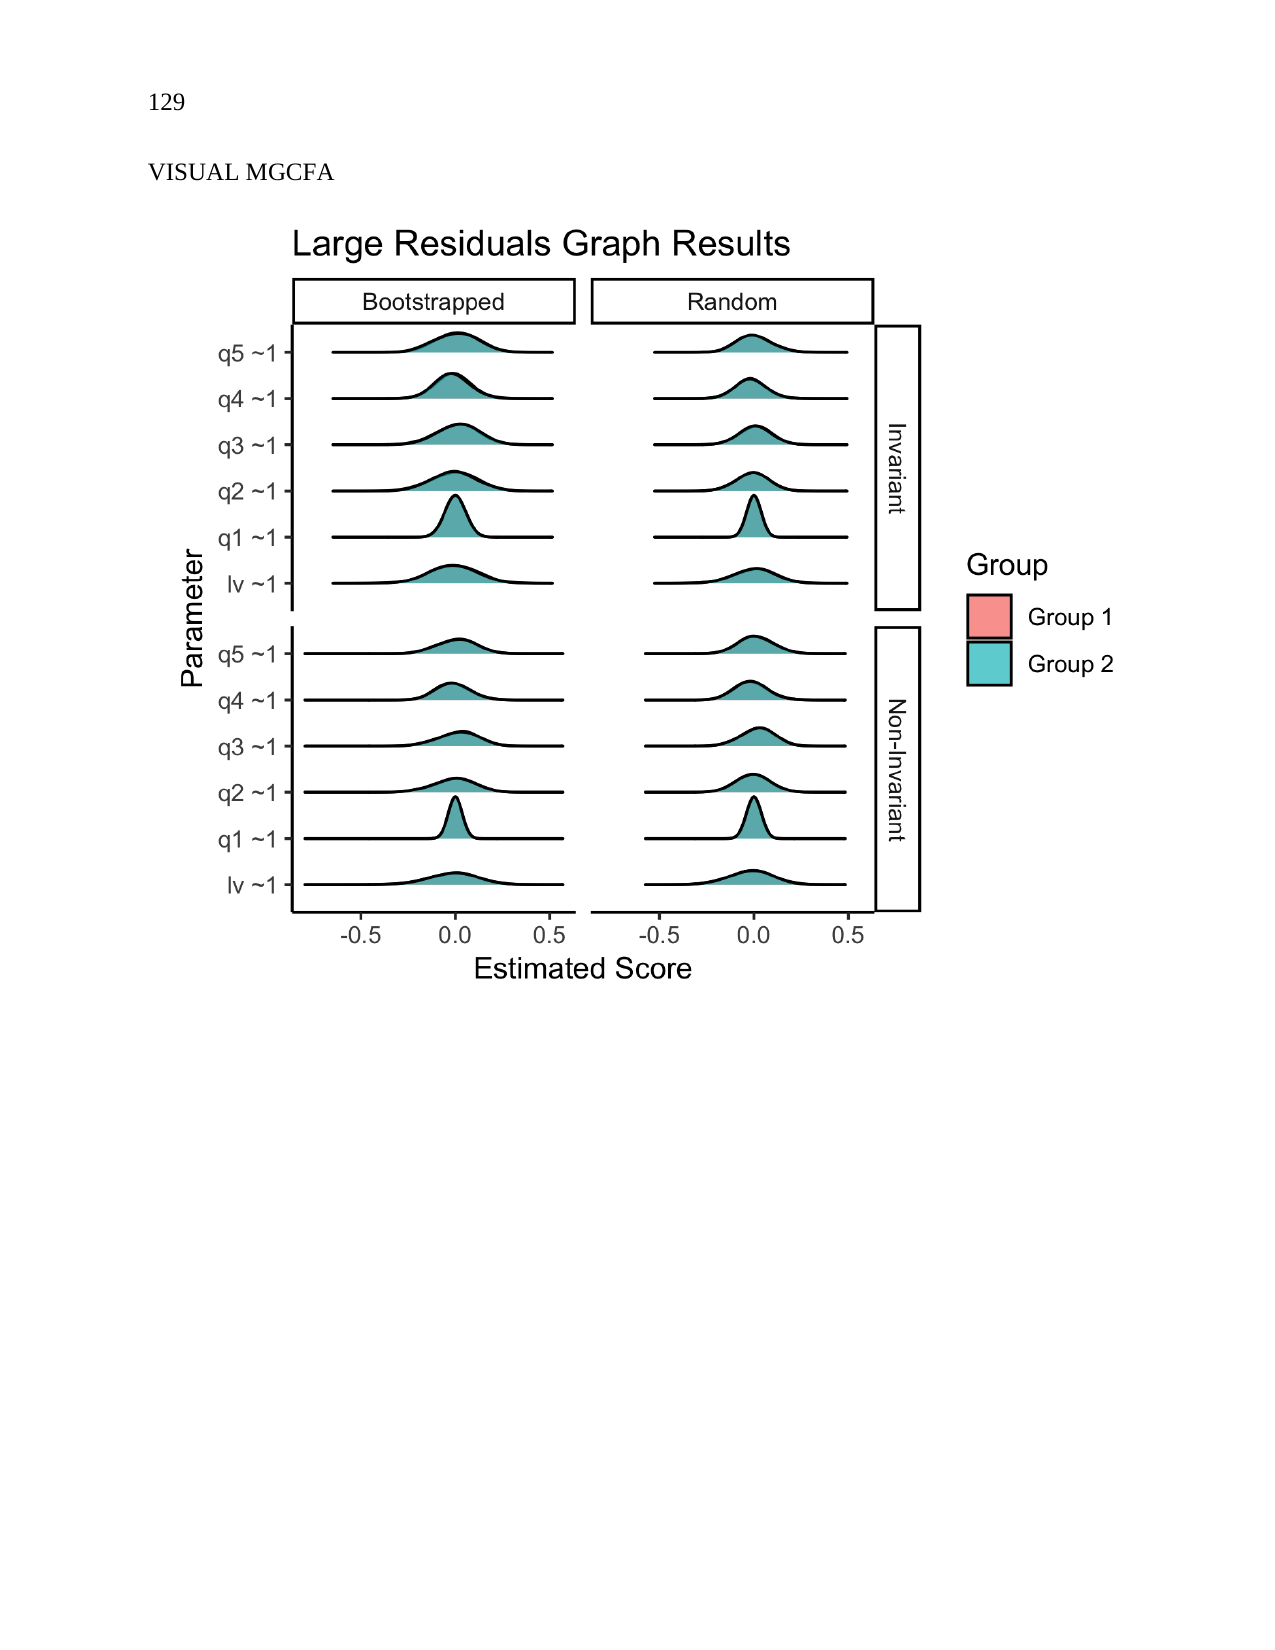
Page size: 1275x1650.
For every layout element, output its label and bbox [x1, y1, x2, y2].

picture [166, 215, 1146, 999]
